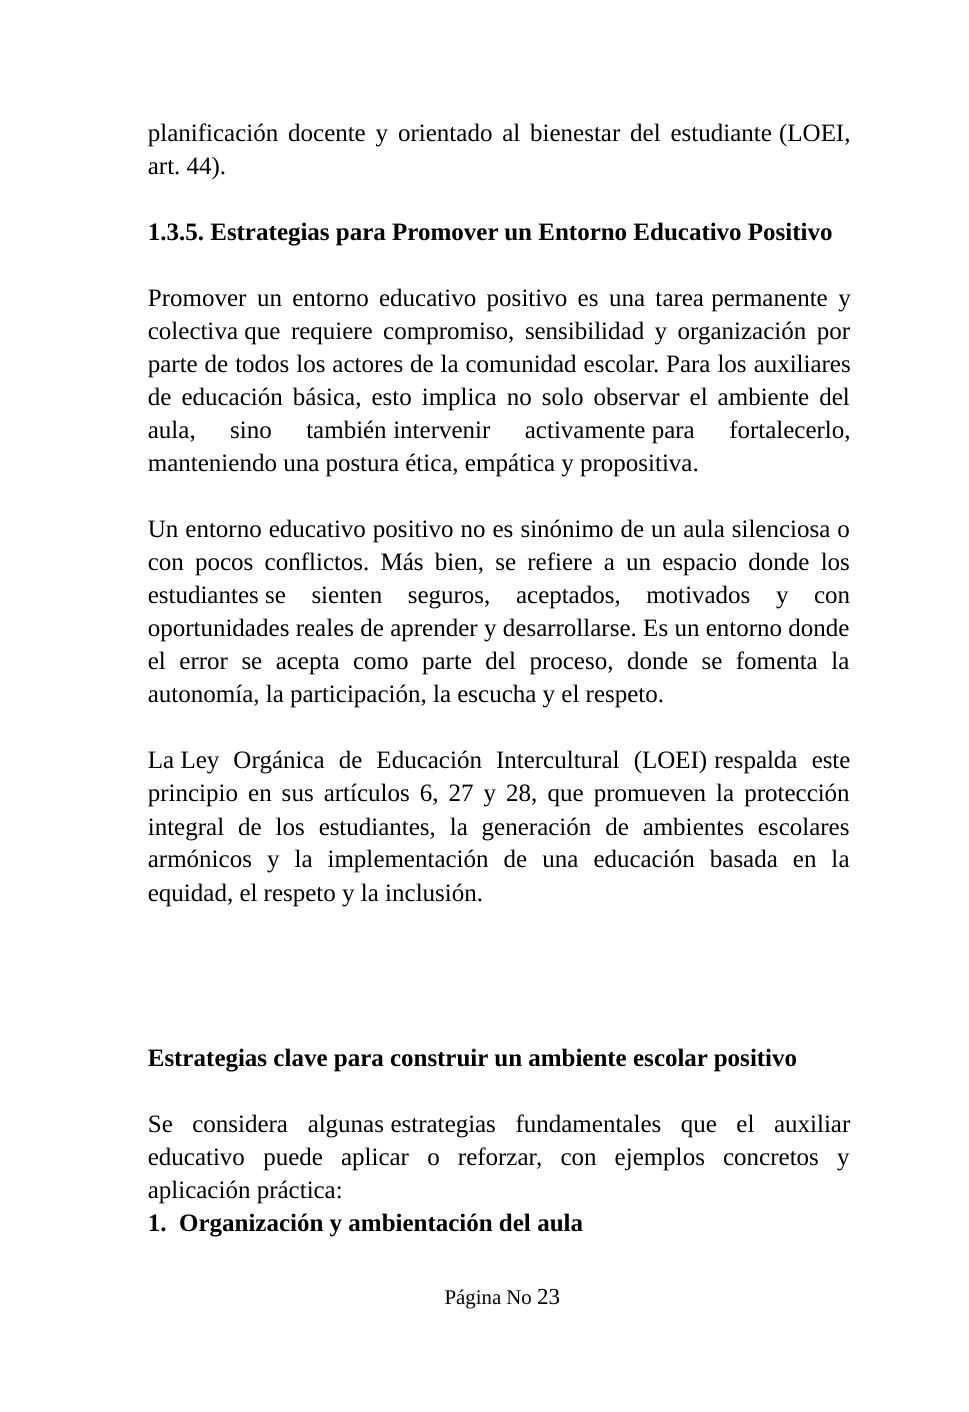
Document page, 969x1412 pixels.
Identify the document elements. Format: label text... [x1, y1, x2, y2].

text Promover un entorno educativo positivo es una tarea permanente y colectiva que requiere compromiso, sensibilidad y organización por parte de todos los actores de la comunidad escolar. Para los auxiliares de educación básica, esto implica no solo observar el ambiente del aula, sino también intervenir activamente para fortalecerlo, manteniendo una postura ética, empática y propositiva. [148, 283, 851, 477]
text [148, 118, 851, 180]
text Estrategias clave para construir un ambiente escolar positivo [148, 1043, 851, 1071]
text Se considera algunas estrategias fundamentales que el auxiliar educativo puede aplicar o reforzar, con ejemplos concretos y aplicación práctica: [148, 1109, 851, 1203]
text Un entorno educativo positivo no es sinónimo de un aula silenciosa o con pocos conflictos. Más bien, se refiere a un espacio donde los estudiantes se sienten seguros, aceptados, motivados y con oportunidades reales de aprender y desarrollarse. Es un entorno donde el error se acepta como parte del proceso, donde se fomenta la autonomía, la participación, la escucha y el respeto. [148, 514, 851, 708]
text 1. Organización y ambientación del aula [148, 1208, 851, 1237]
text 1.3.5. Estrategias para Promover un Entorno Educativo Positivo [148, 217, 851, 246]
text La Ley Orgánica de Educación Intercultural (LOEI) respalda este principio en sus artículos 6, 27 y 28, que promueven la protección integral de los estudiantes, la generación de ambientes escolares armónicos y la implementación de una educación basada en la equidad, el respeto y la inclusión. [148, 746, 851, 906]
